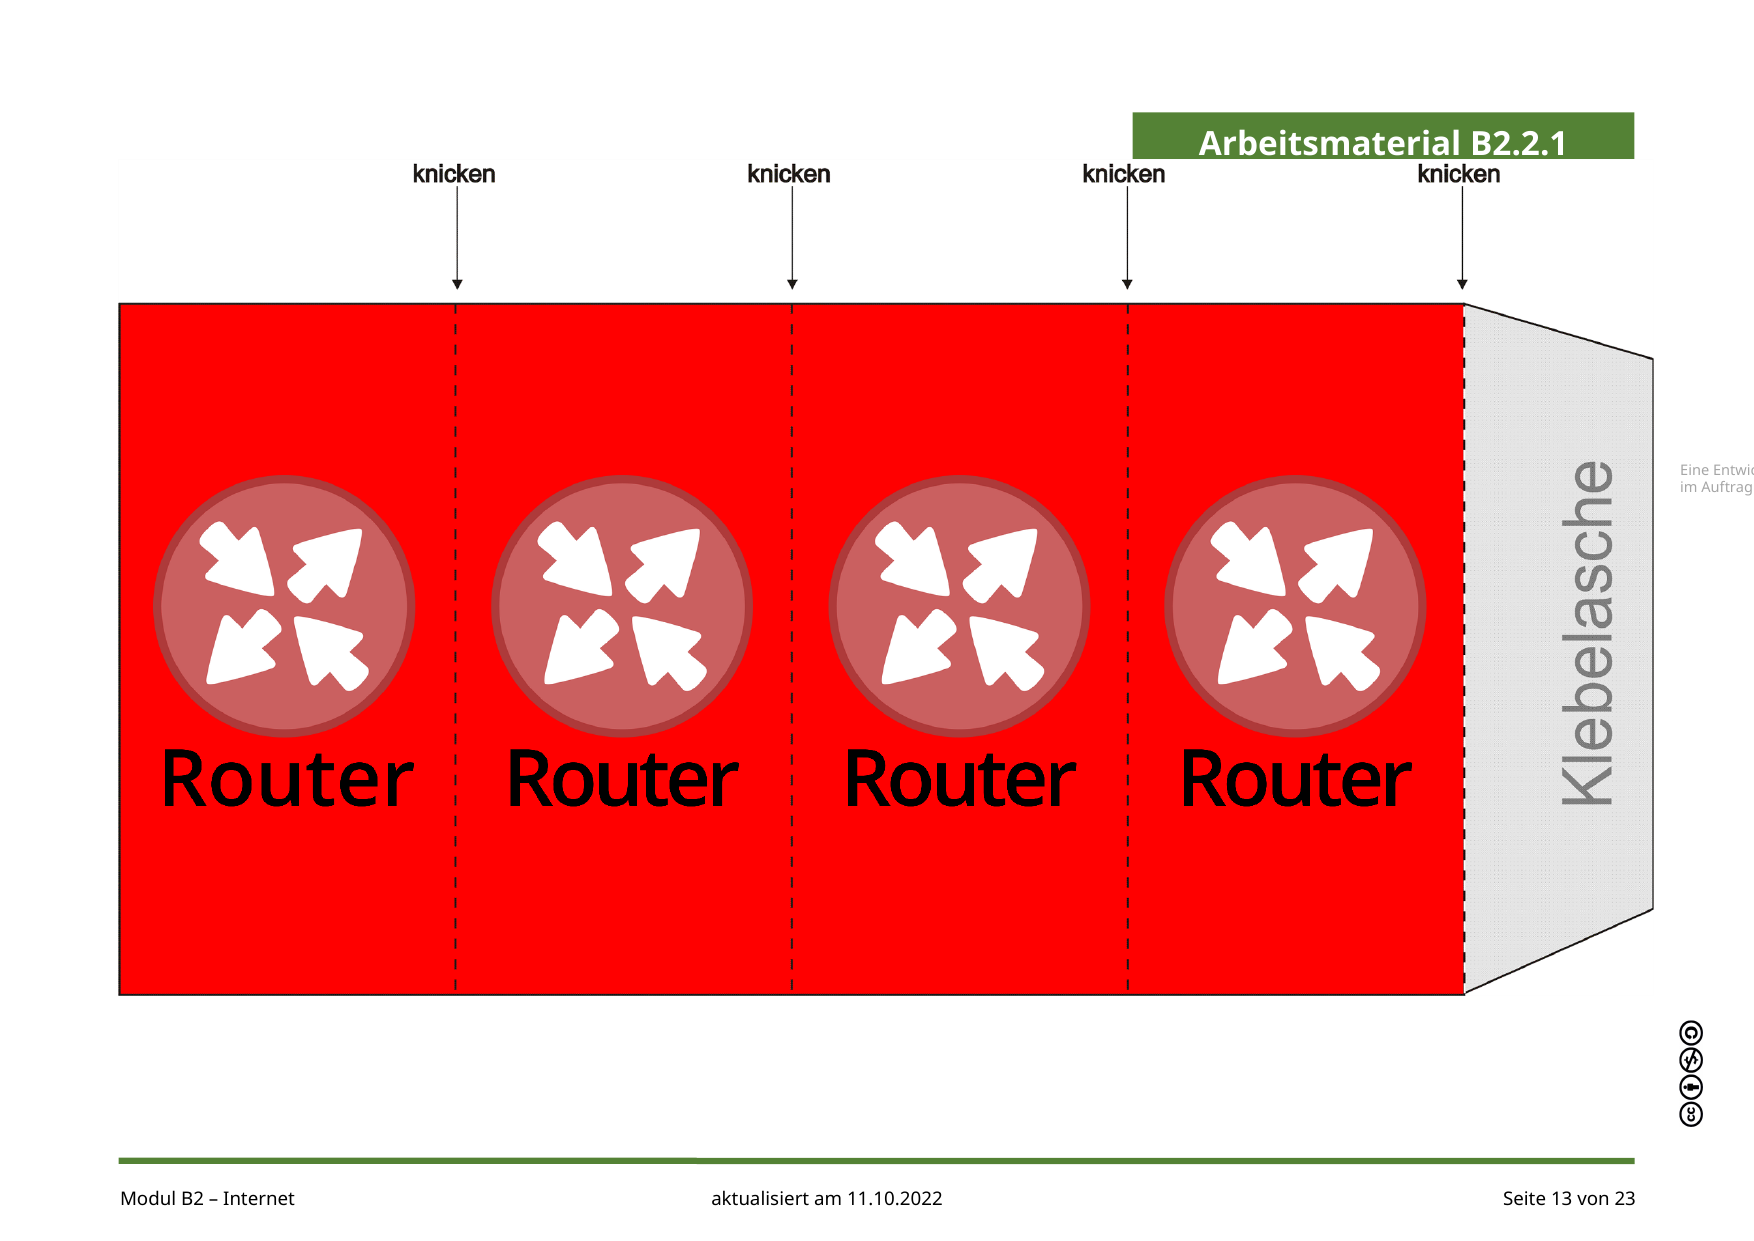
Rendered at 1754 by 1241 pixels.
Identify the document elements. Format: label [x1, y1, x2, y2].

picture [1680, 1021, 1703, 1127]
picture [118, 159, 1654, 996]
